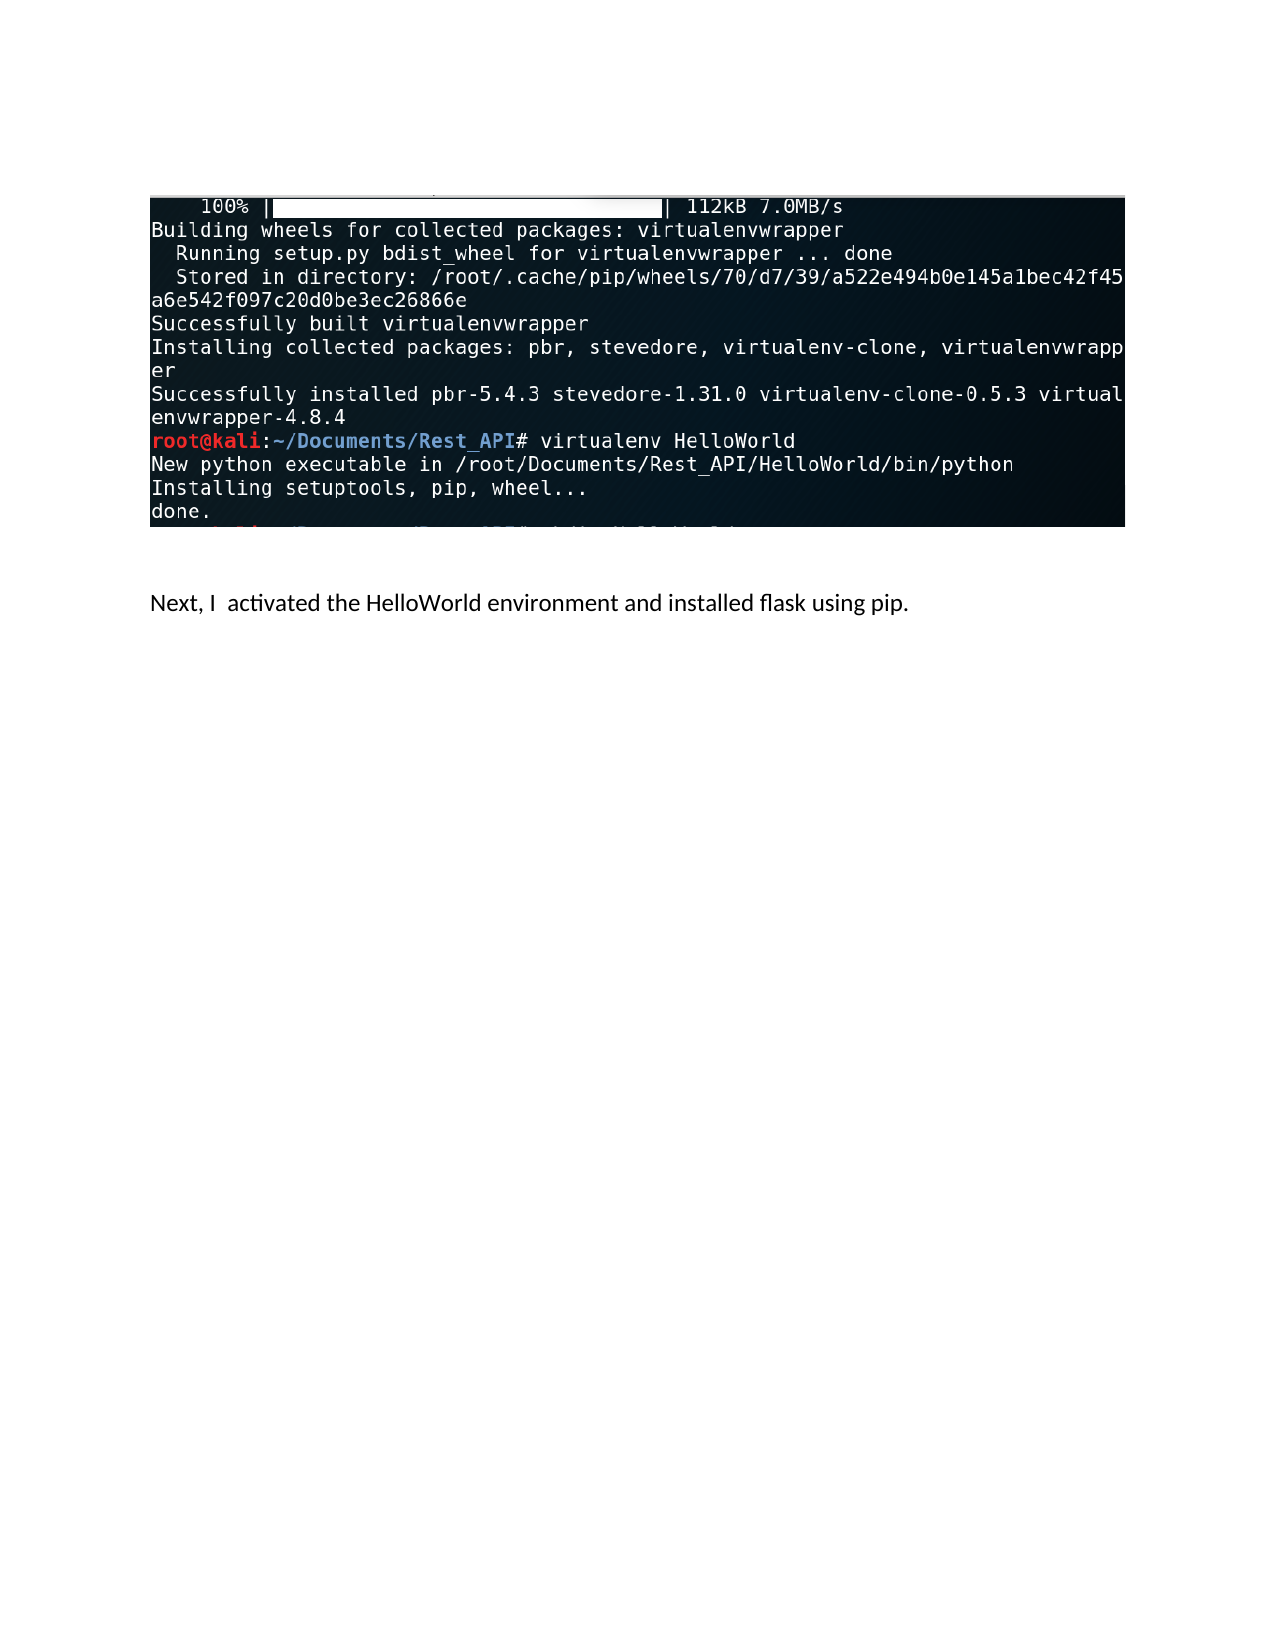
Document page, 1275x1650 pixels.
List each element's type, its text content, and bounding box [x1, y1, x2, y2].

text Next, I activated the HelloWorld environment and installed flask using pip. [150, 587, 1125, 618]
picture [150, 195, 1125, 527]
